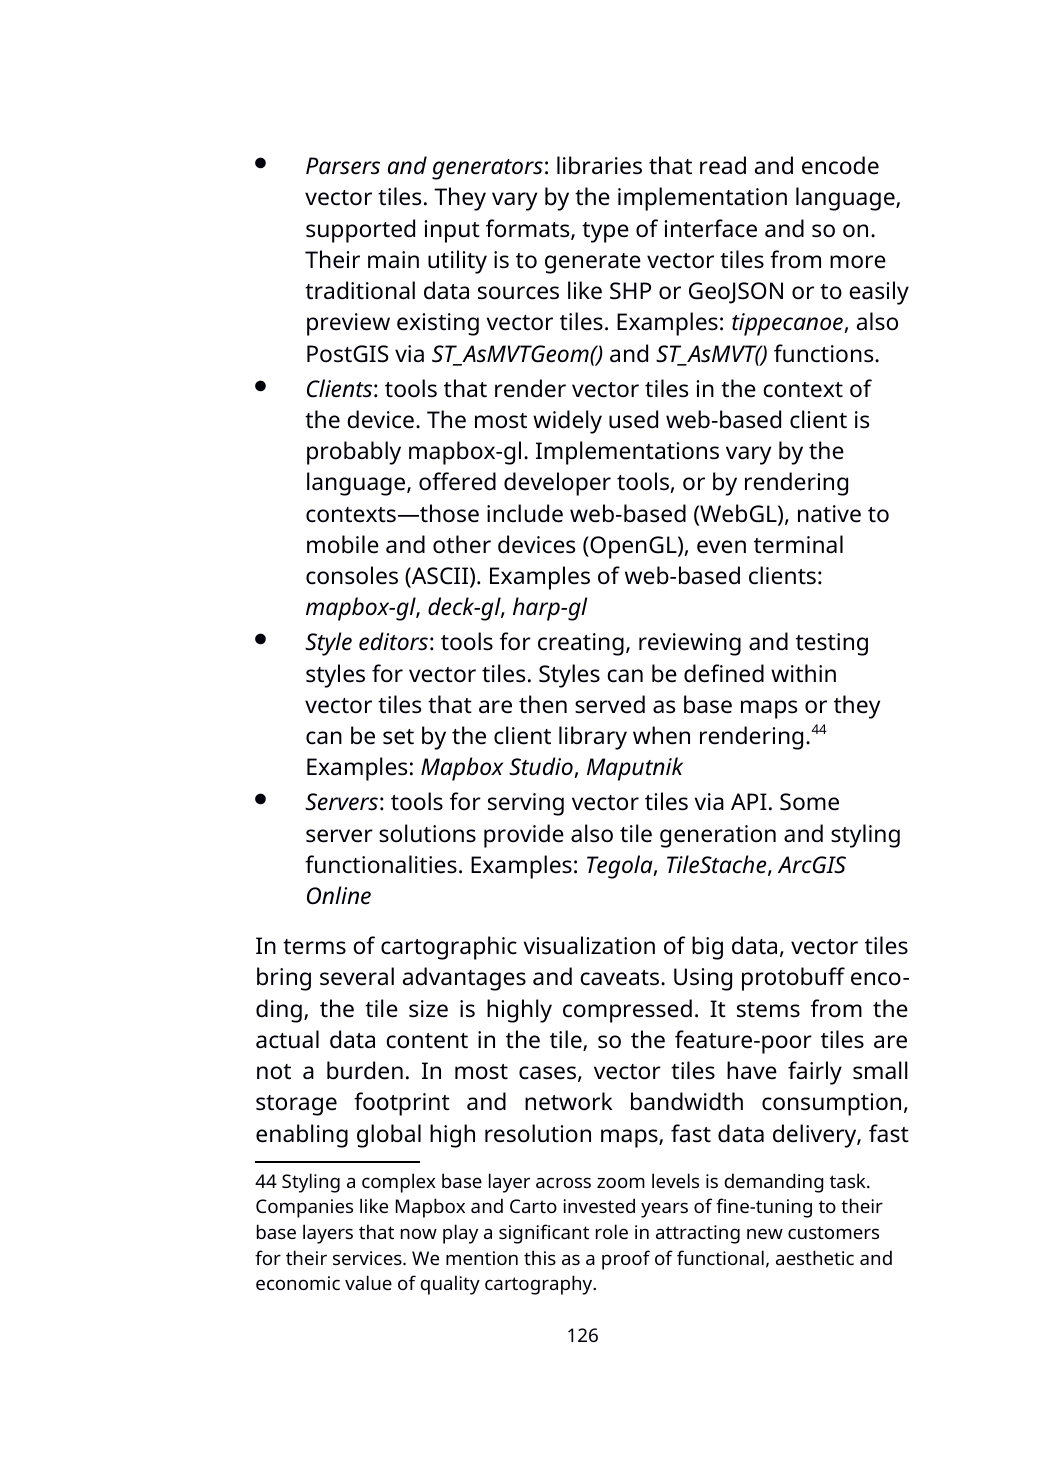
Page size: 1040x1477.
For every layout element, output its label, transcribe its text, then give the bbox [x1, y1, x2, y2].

list Parsers and generators: libraries that read and encode vector tiles. They vary by the implementation language, supported input formats, type of interface and so on. Their main utility is to generate vector tiles from more traditional data sources like SHP or GeoJSON or to easily preview existing vector tiles. Examples: tippecanoe, also PostGIS via ST_AsMVTGeom() and ST_AsMVT() functions. [255, 150, 910, 369]
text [255, 930, 910, 1149]
list Style editors: tools for creating, reviewing and testing styles for vector tiles. Styles can be defined within vector tiles that are then served as base maps or they can be set by the client library when rendering. Examples: Mapbox Studio, Maputnik [255, 626, 910, 782]
list Servers: tools for serving vector tiles via API. Some server solutions provide also tile generation and styling functionalities. Examples: Tegola, TileStache, ArcGIS Online [255, 786, 910, 911]
list Clients: tools that render vector tiles in the context of the device. The most widely used web-based client is probably mapbox-gl. Implementations vary by the language, offered developer tools, or by rendering contexts—those include web-based (WebGL), native to mobile and other devices (OpenGL), even terminal consoles (ASCII). Examples of web-based clients: mapbox-gl, deck-gl, harp-gl [255, 372, 910, 622]
